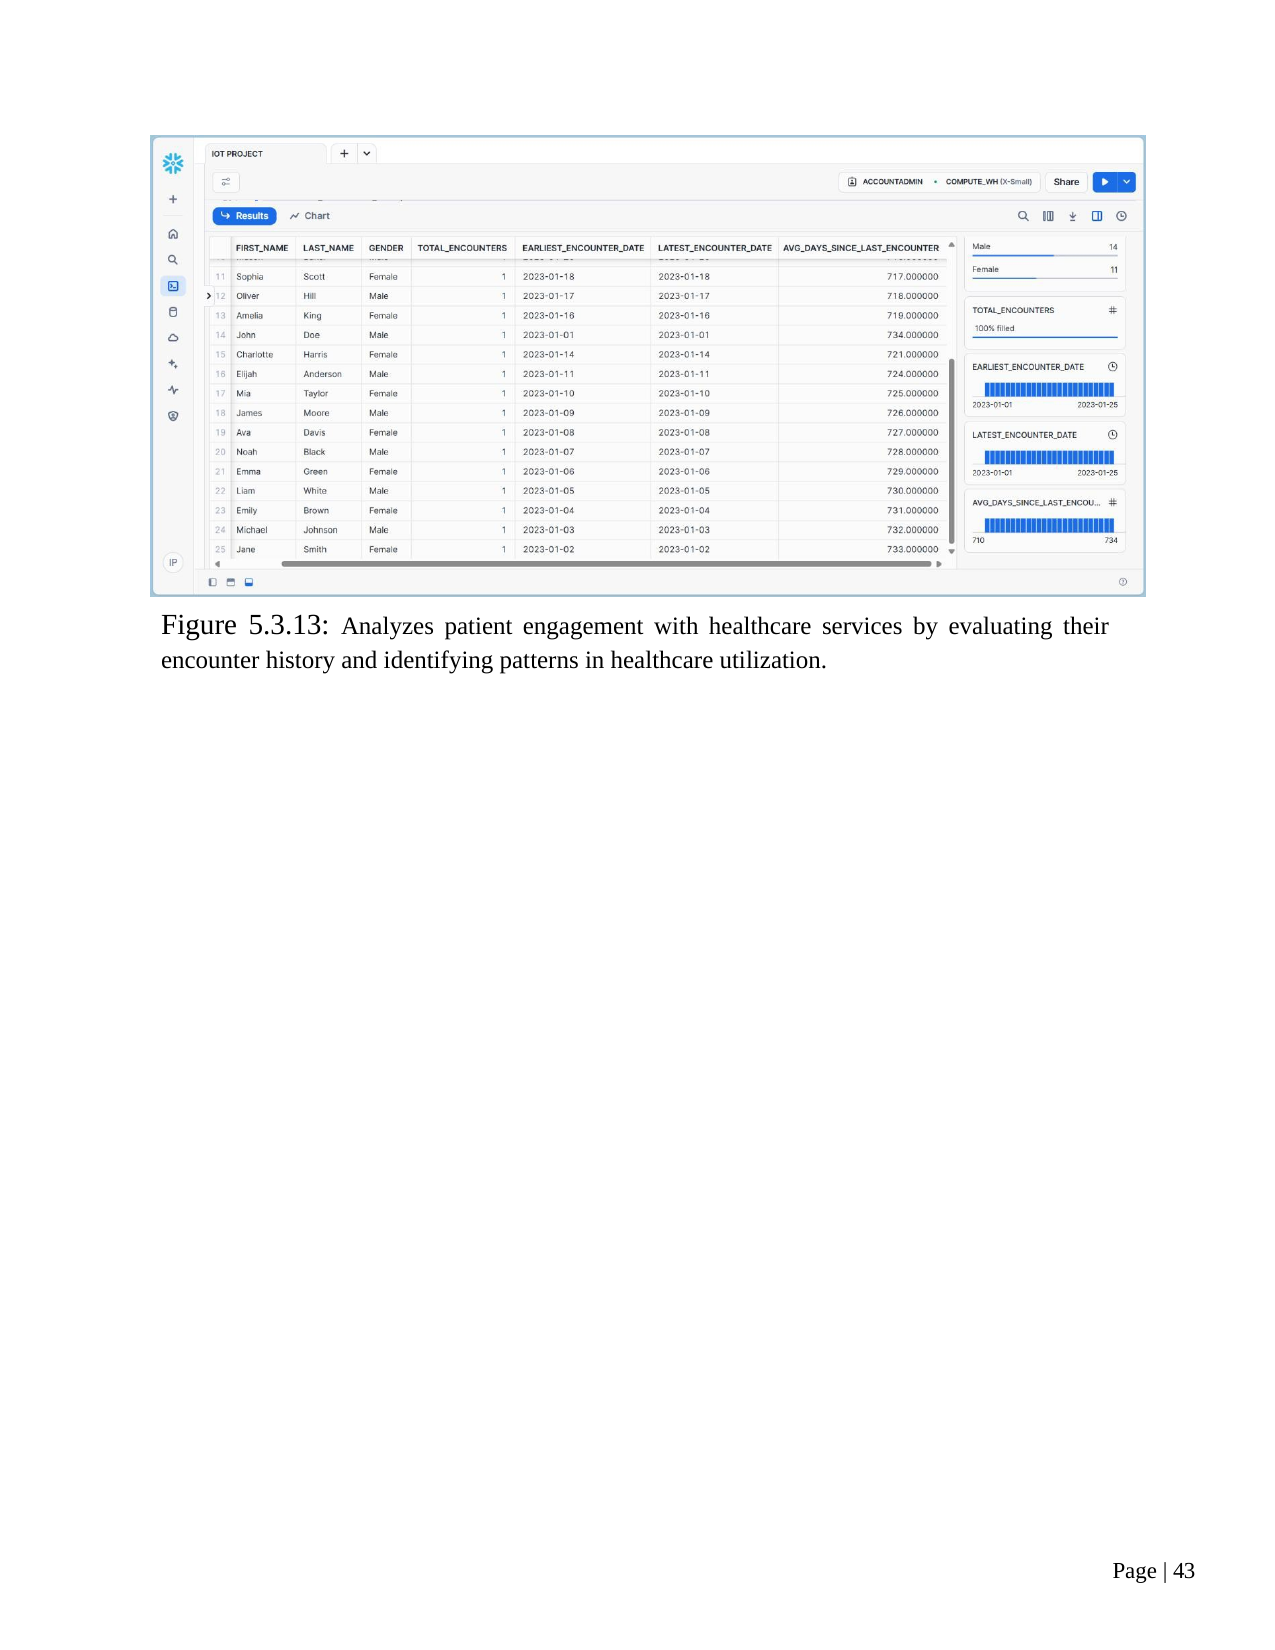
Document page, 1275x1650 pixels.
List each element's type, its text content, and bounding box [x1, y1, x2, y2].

picture [150, 135, 1146, 597]
text Figure 5.3.13: Analyzes patient engagement with healthcare services by evaluating their encounter history and identifying patterns in healthcare utilization. [161, 607, 1173, 673]
